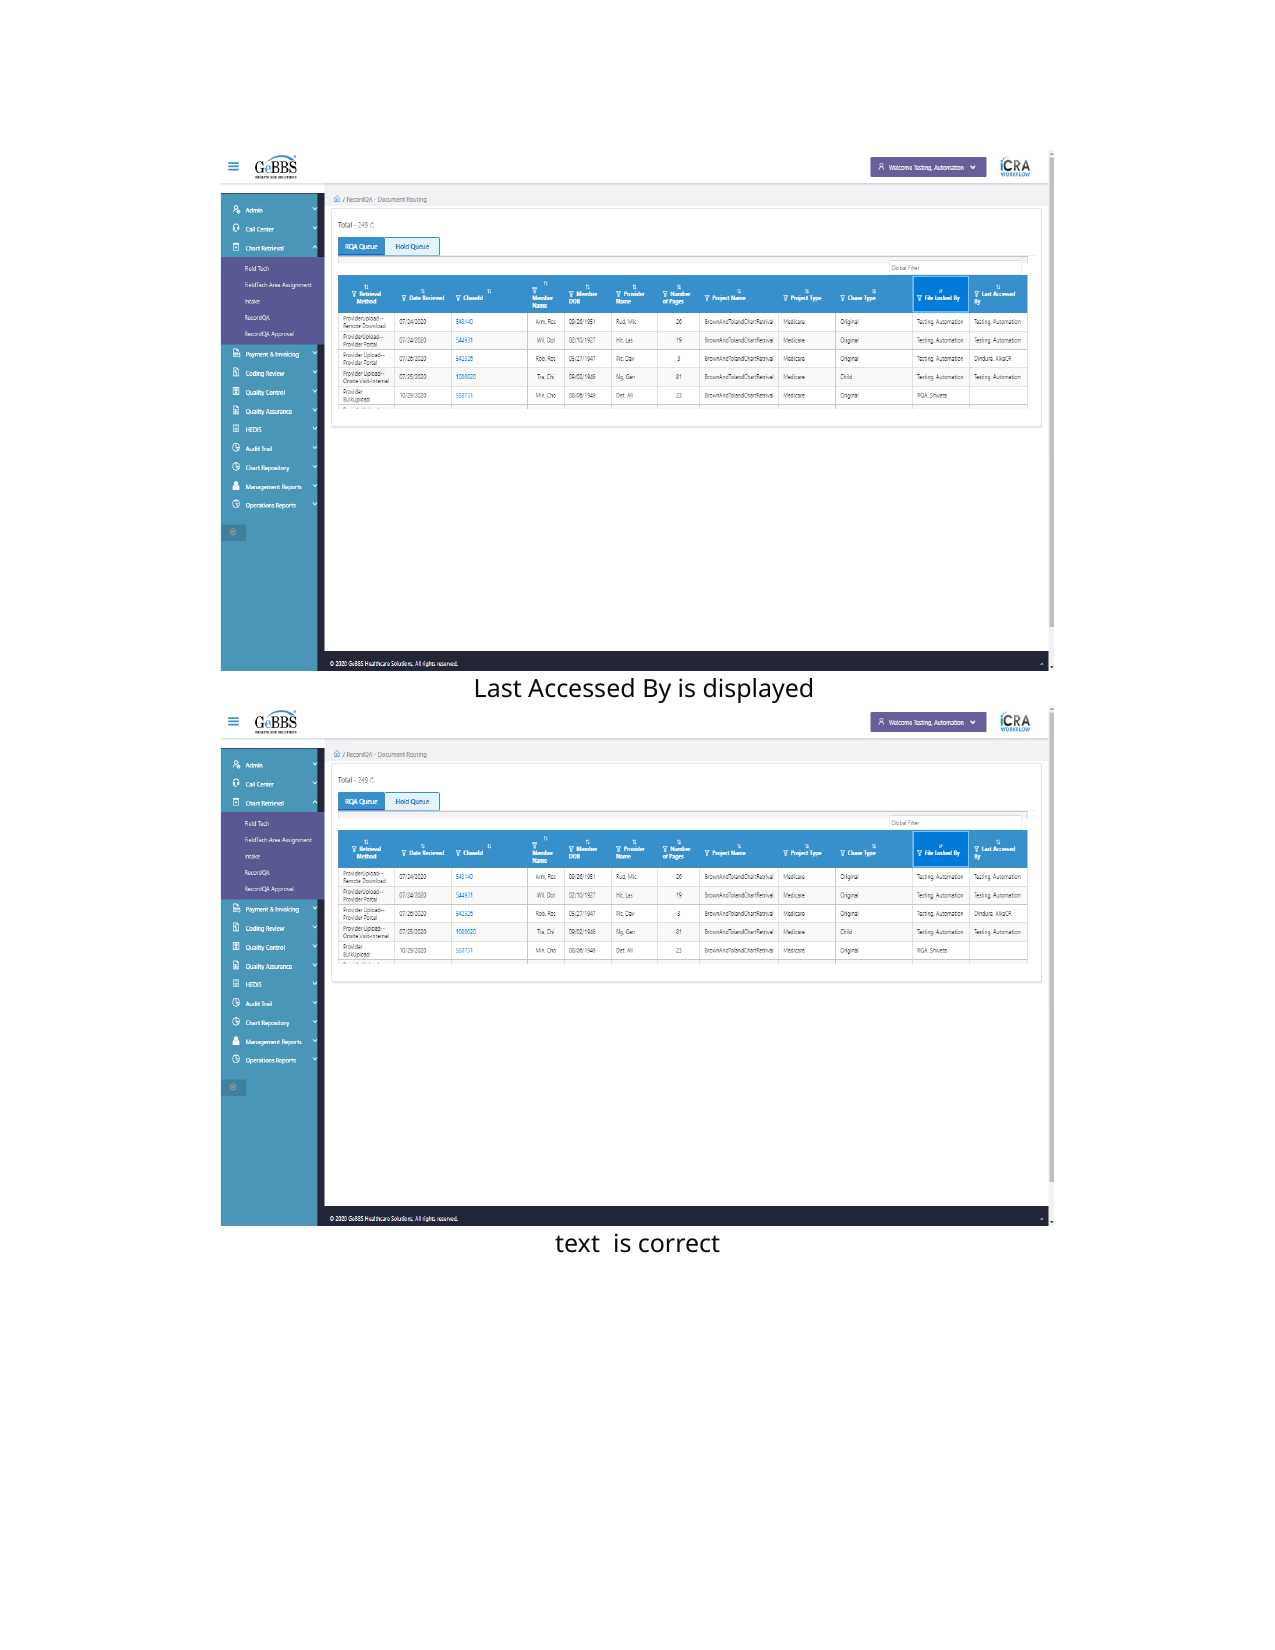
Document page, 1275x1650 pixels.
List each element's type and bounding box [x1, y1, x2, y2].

picture [220, 150, 1055, 671]
text [150, 150, 1125, 1260]
picture [220, 705, 1055, 1226]
